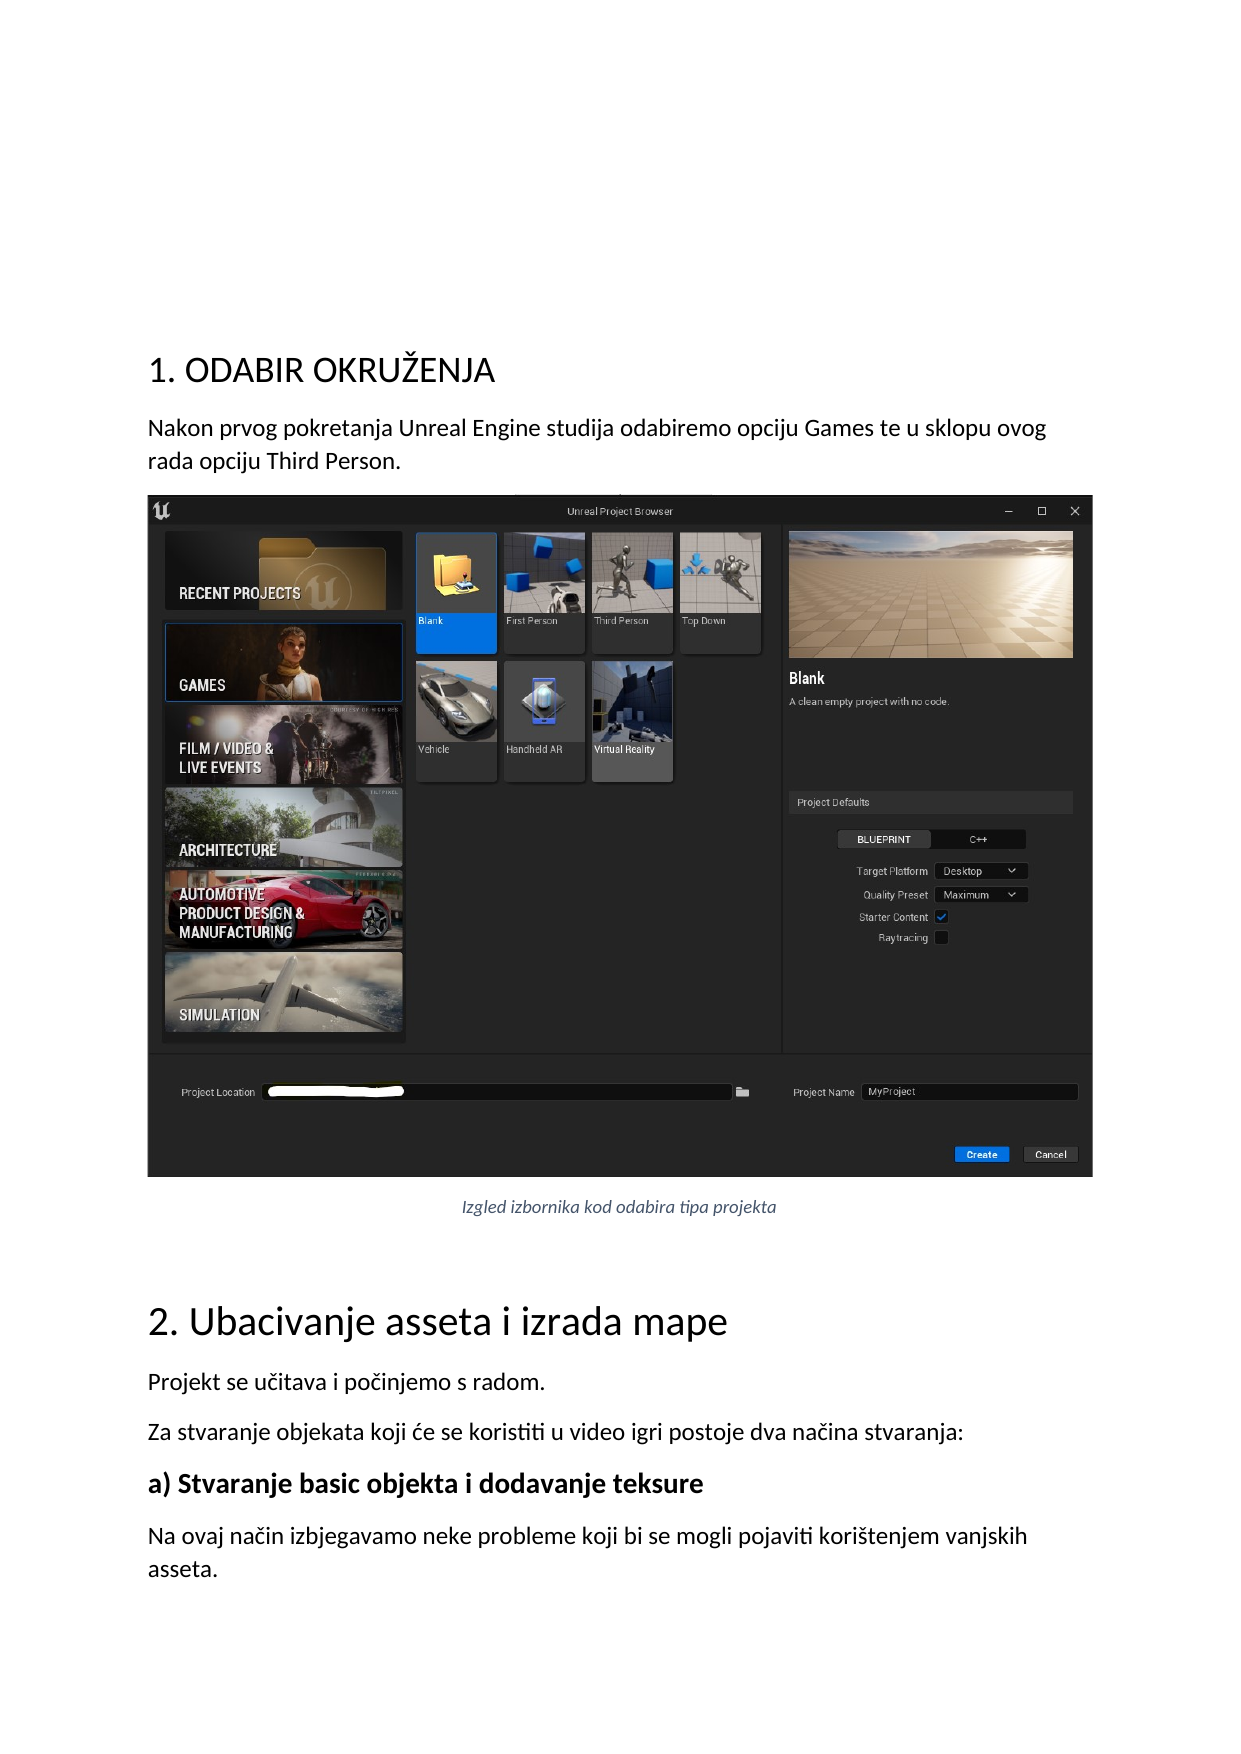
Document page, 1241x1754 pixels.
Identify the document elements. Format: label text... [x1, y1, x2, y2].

text 1. ODABIR OKRUŽENJA [148, 346, 1093, 392]
text Nakon prvog pokretanja Unreal Engine studija odabiremo opciju Games te u sklopu ovog rada opciju Third Person. [148, 412, 1093, 476]
text Izgled izbornika kod odabira tipa projekta [148, 1196, 1093, 1219]
text a) Stvaranje basic objekta i dodavanje teksure [148, 1465, 1093, 1501]
picture [147, 494, 1093, 1177]
text Na ovaj način izbjegavamo neke probleme koji bi se mogli pojaviti korištenjem vanjskih asseta. [148, 1520, 1093, 1584]
text 2. Ubacivanje asseta i izrada mape [148, 1294, 1093, 1345]
text Za stvaranje objekata koji će se koristiti u video igri postoje dva načina stvaranja: [148, 1416, 1093, 1446]
text Projekt se učitava i počinjemo s radom. [148, 1366, 1093, 1397]
